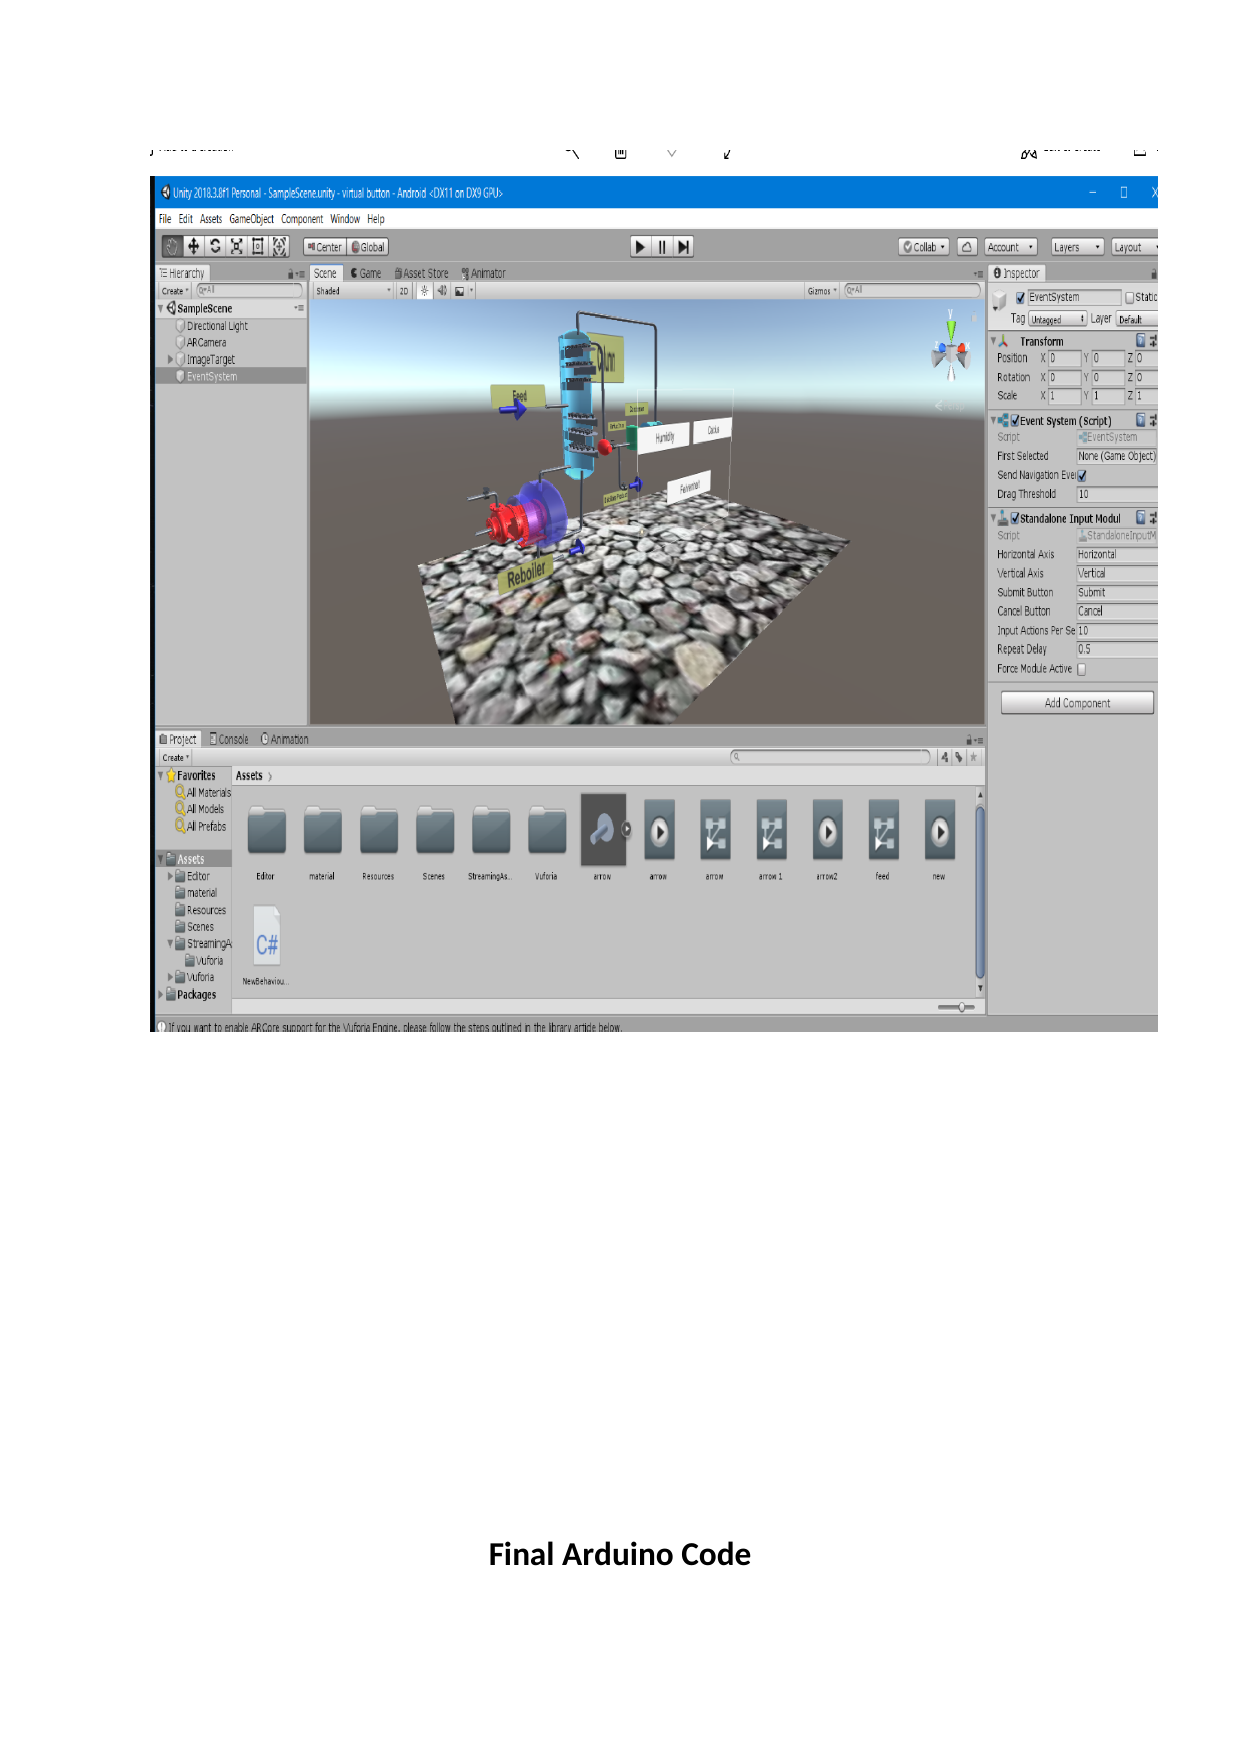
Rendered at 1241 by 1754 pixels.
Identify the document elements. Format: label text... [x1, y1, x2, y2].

picture [150, 150, 1158, 1032]
text Final Arduino Code [150, 1533, 1090, 1574]
